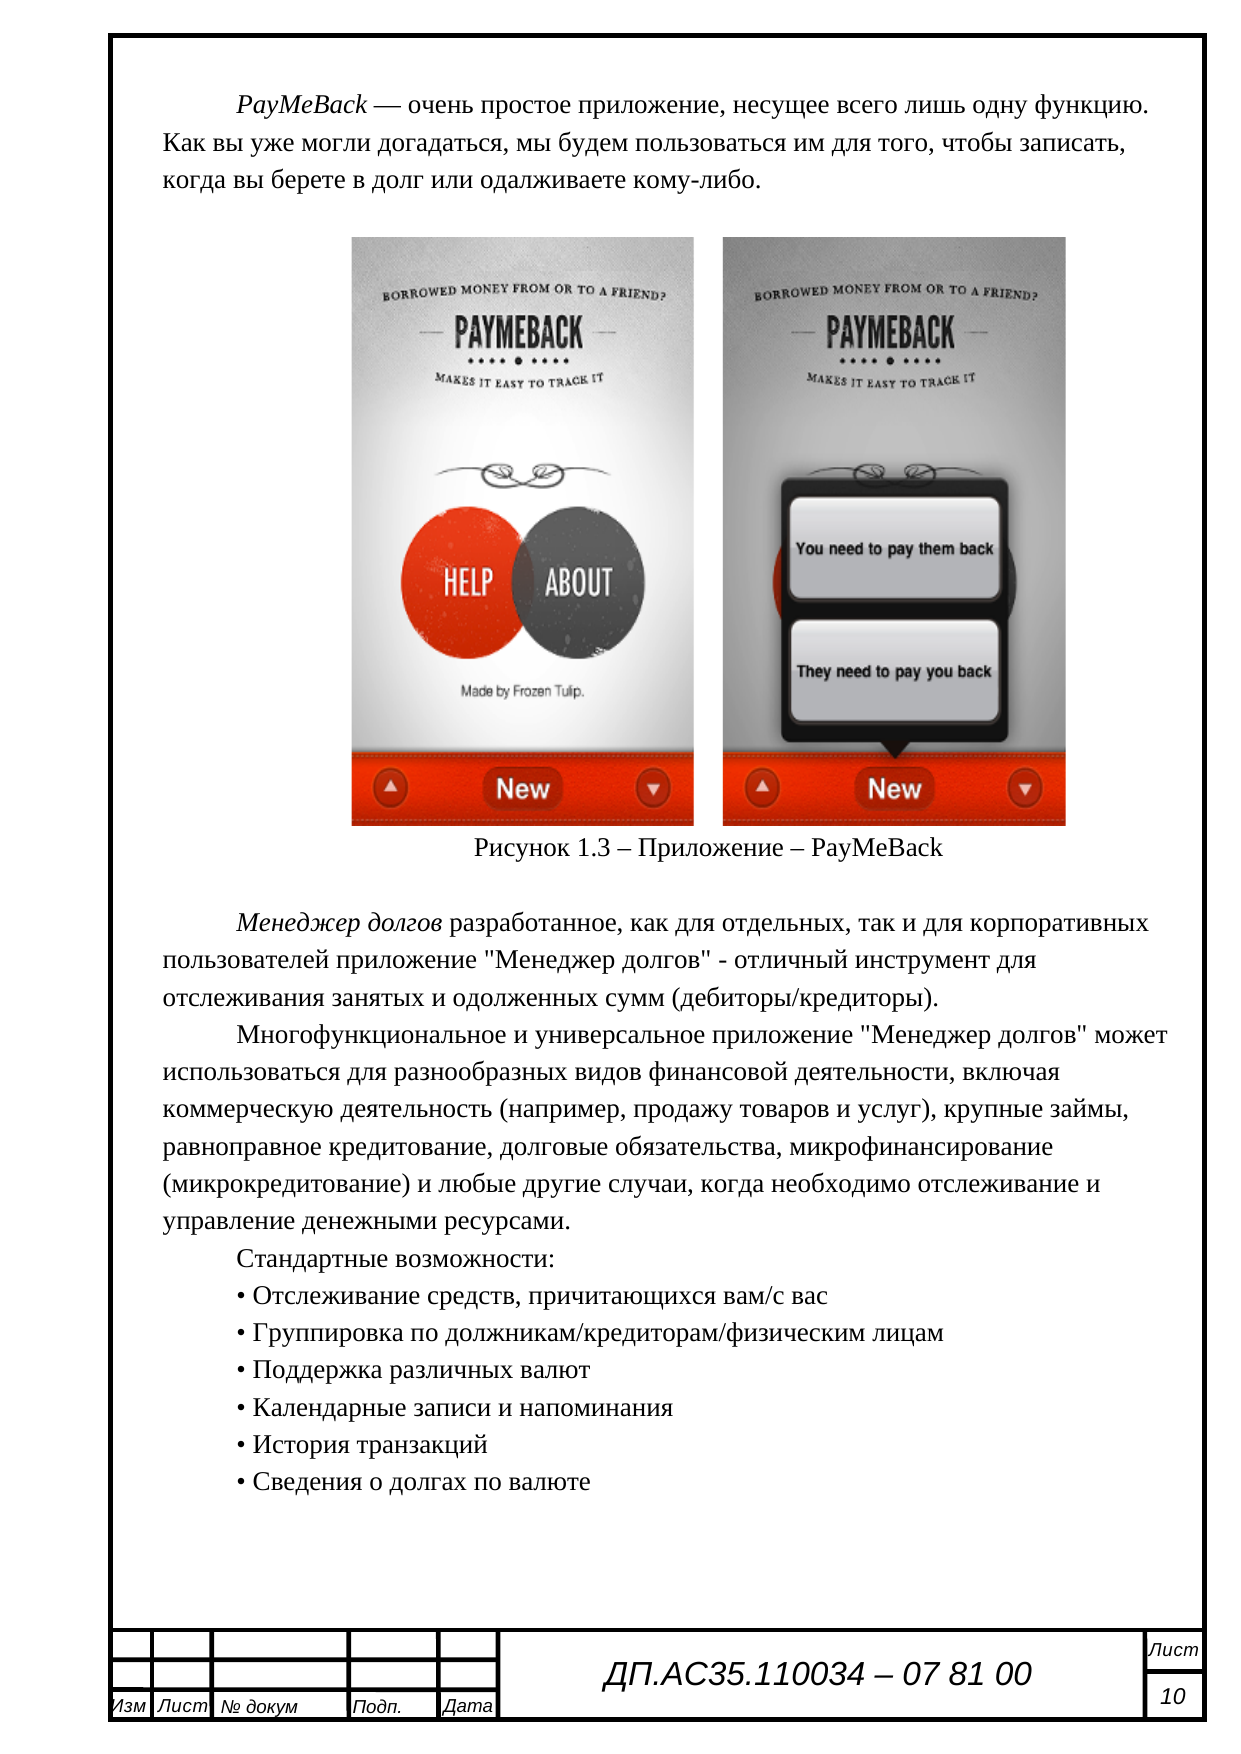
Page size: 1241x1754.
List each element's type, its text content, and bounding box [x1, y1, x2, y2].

text PayMeBack — очень простое приложение, несущее всего лишь одну функцию. Как вы уже могли догадаться, мы будем пользоваться им для того, чтобы записать, когда вы берете в долг или одалживаете кому-либо. [162, 89, 1181, 194]
text • Сведения о долгах по валюте [162, 1465, 1181, 1497]
picture [351, 237, 1066, 826]
text Многофункциональное и универсальное приложение "Менеджер долгов" может использоваться для разнообразных видов финансовой деятельности, включая коммерческую деятельность (например, продажу товаров и услуг), крупные займы, равноправное кредитование, долговые обязательства, микрофинансирование (микрокредитование) и любые другие случаи, когда необходимо отслеживание и управление денежными ресурсами. [162, 1018, 1181, 1236]
text Стандартные возможности: [162, 1242, 1181, 1273]
text Менеджер долгов разработанное, как для отдельных, так и для корпоративных пользователей приложение "Менеджер долгов" - отличный инструмент для отслеживания занятых и одолженных сумм (дебиторы/кредиторы). [162, 906, 1181, 1012]
text Рисунок 1.3 – Приложение – PayMeBack [162, 831, 1181, 863]
text • Отслеживание средств, причитающихся вам/с вас [162, 1279, 1181, 1310]
text • Календарные записи и напоминания [162, 1391, 1181, 1422]
text • История транзакций [162, 1428, 1181, 1459]
text • Группировка по должникам/кредиторам/физическим лицам [162, 1316, 1181, 1347]
text • Поддержка различных валют [162, 1353, 1181, 1385]
